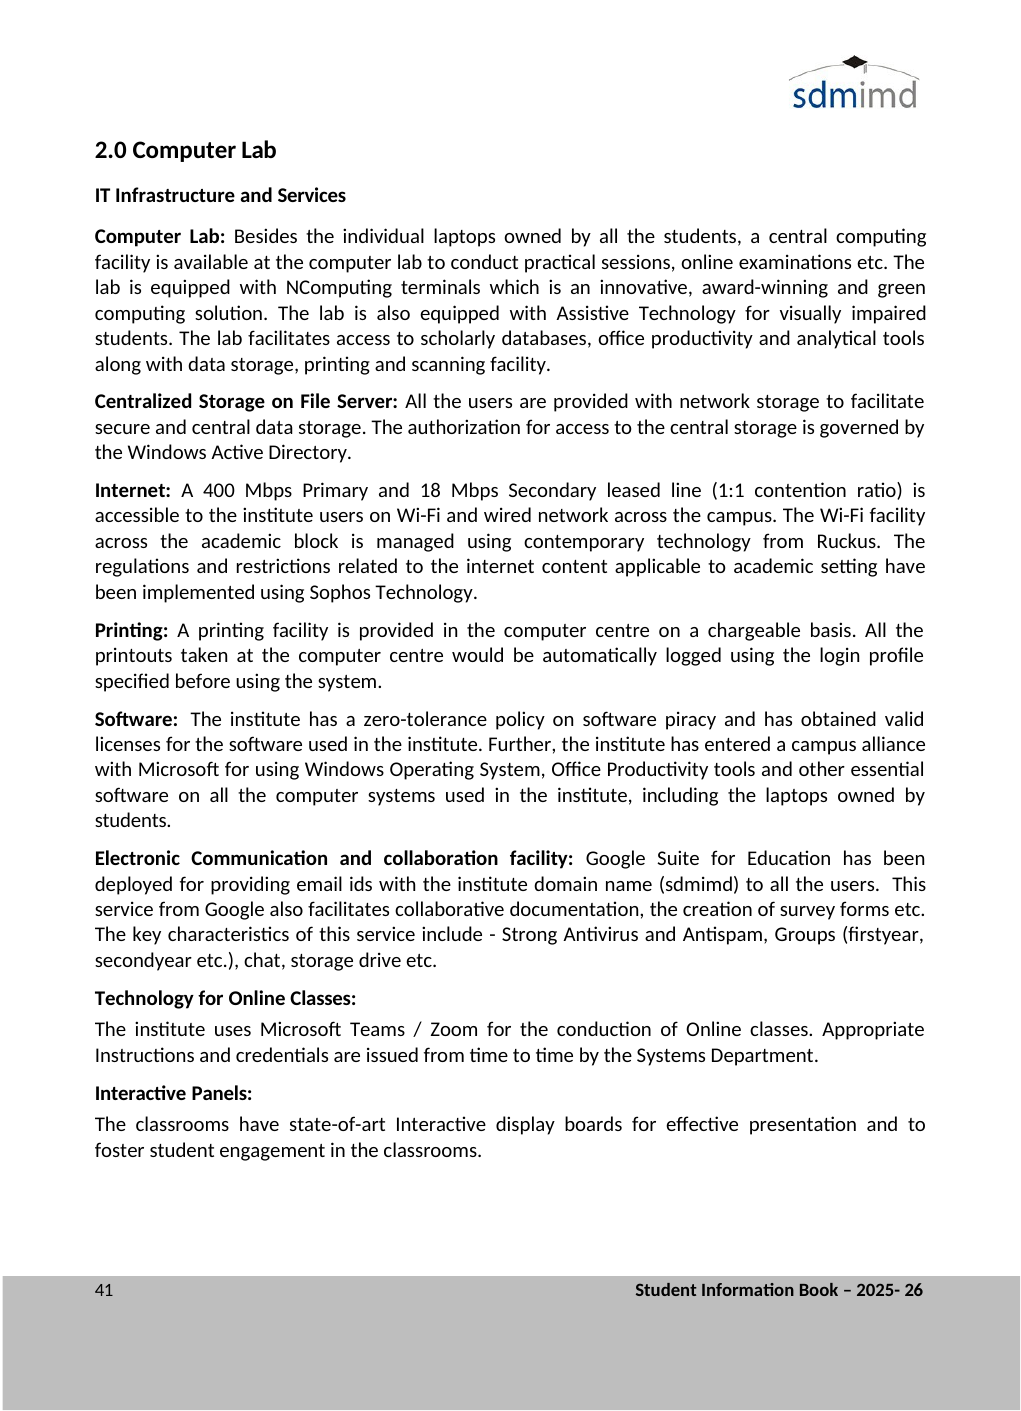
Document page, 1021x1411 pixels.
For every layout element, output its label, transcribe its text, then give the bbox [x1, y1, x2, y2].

text Electronic Communication and collaboration facility: Google Suite for Education has been deployed for providing email ids with the institute domain name (sdmimd) to all the users. This service from Google also facilitates collaborative documentation, the creation of survey forms etc. The key characteristics of this service include - Strong Antivirus and Antispam, Groups (firstyear, secondyear etc.), chat, storage drive etc. [94, 845, 926, 972]
text Computer Lab: Besides the individual laptops owned by all the students, a central computing facility is available at the computer lab to conduct practical sessions, online examinations etc. The lab is equipped with NComputing terminals which is an innovative, award-winning and green computing solution. The lab is also equipped with Assistive Technology for visually impaired students. The lab facilitates access to scholarly databases, office productivity and analytical tools along with data storage, printing and scanning facility. [94, 224, 927, 376]
text Software: The institute has a zero-tolerance policy on software piracy and has obtained valid licenses for the software used in the institute. Further, the institute has entered a campus alliance with Microsoft for using Windows Operating System, Office Productivity tools and other essential software on all the computer systems used in the institute, including the laptops owned by students. [94, 706, 927, 833]
text Printing: A printing facility is provided in the computer centre on a chargeable basis. All the printouts taken at the computer centre would be automatically logged using the login profile specified before using the system. [94, 617, 926, 693]
subtitle Interactive Panels: [94, 1080, 991, 1106]
subtitle Technology for Online Classes: [94, 985, 991, 1011]
text The classrooms have state-of-art Interactive display boards for effective presentation and to foster student engagement in the classrooms. [94, 1112, 926, 1162]
subtitle IT Infrastructure and Services [94, 182, 991, 207]
subtitle Computer Lab [94, 134, 991, 165]
picture [788, 55, 920, 109]
text Internet: A 400 Mbps Primary and 18 Mbps Secondary leased line (1:1 contention ratio) is accessible to the institute users on Wi-Fi and wired network across the campus. The Wi-Fi facility across the academic block is managed using contemporary technology from Ruckus. The regulations and restrictions related to the internet content applicable to academic setting have been implemented using Sophos Technology. [94, 477, 927, 604]
text Centralized Storage on File Server: All the users are provided with network storage to facilitate secure and central data storage. The authorization for access to the central storage is governed by the Windows Active Directory. [94, 388, 926, 465]
text The institute uses Microsoft Teams / Zoom for the conduction of Online classes. Appropriate Instructions and credentials are issued from time to time by the Systems Department. [94, 1017, 926, 1067]
